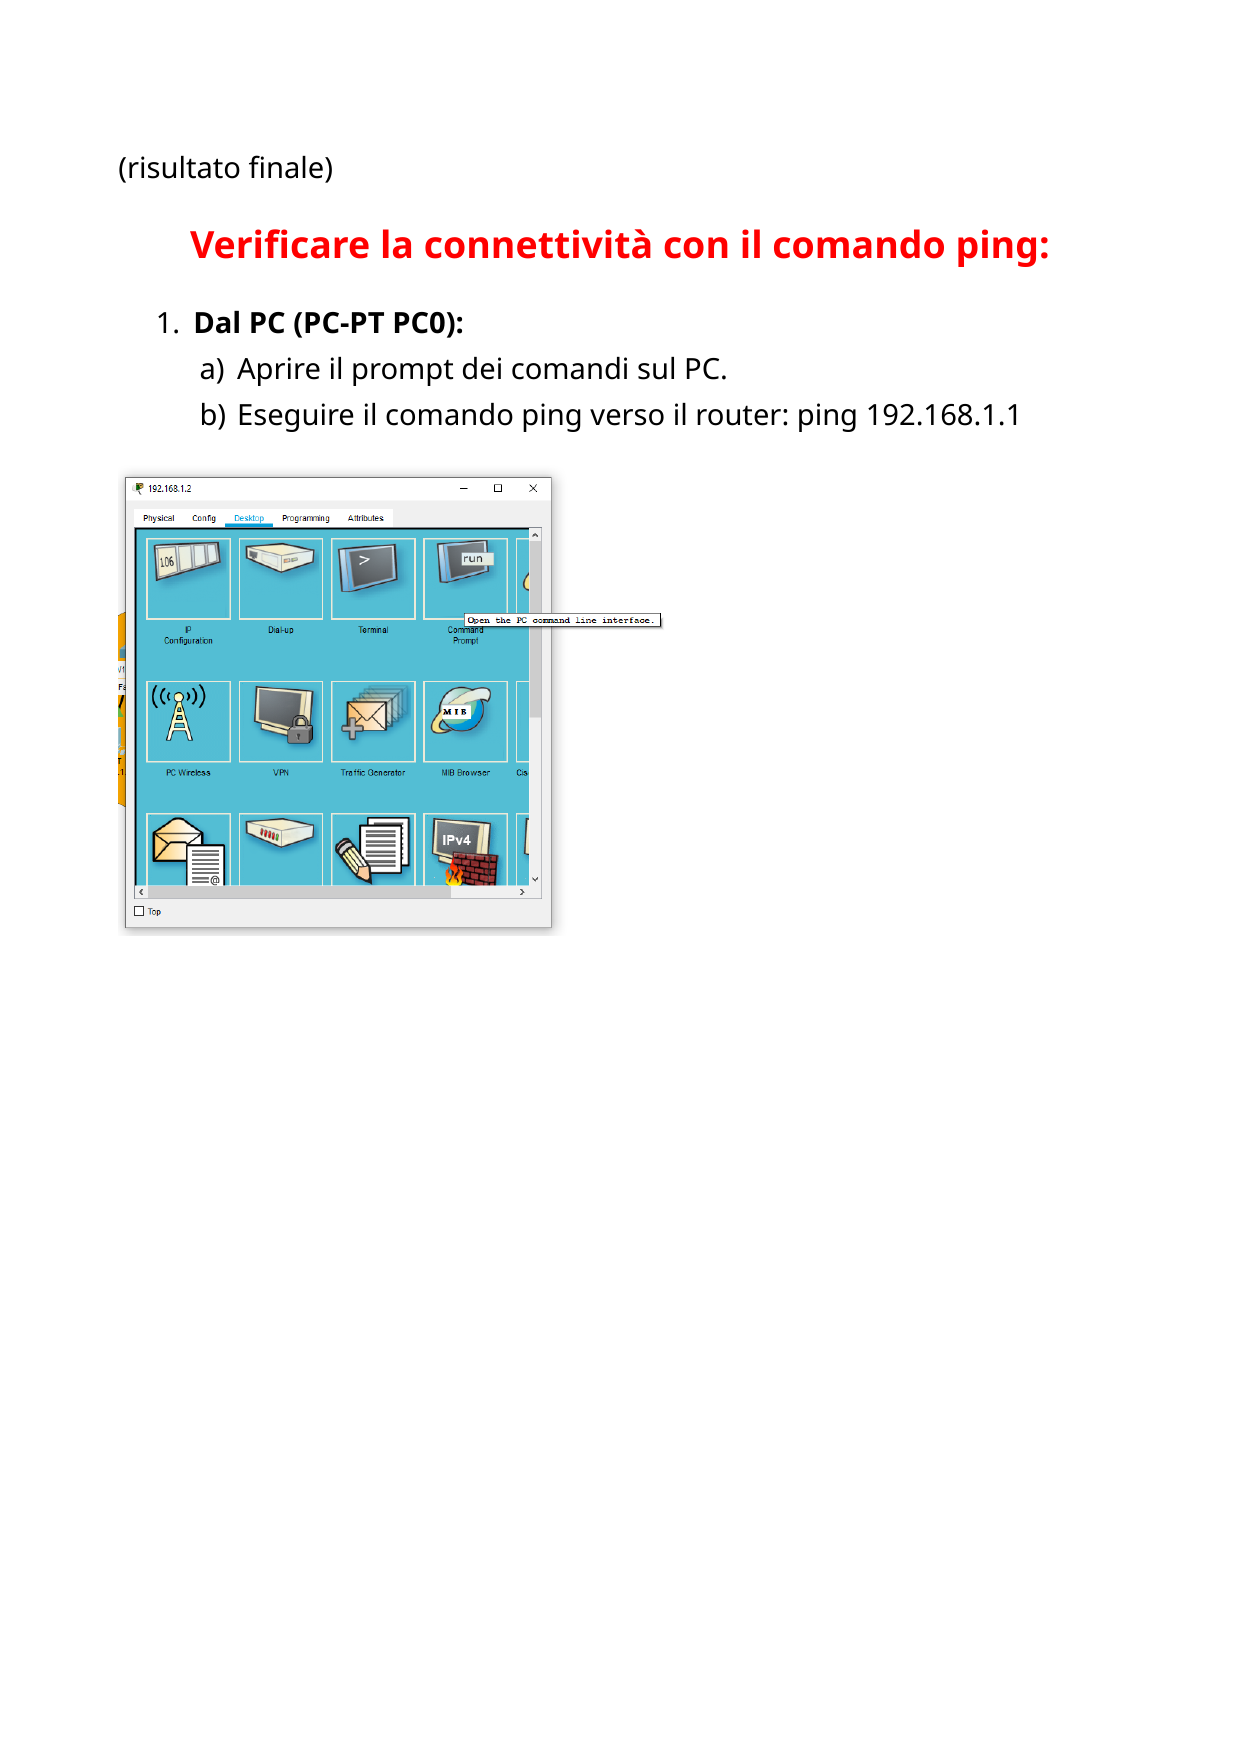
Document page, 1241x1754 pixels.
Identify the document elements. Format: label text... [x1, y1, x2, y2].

list Aprire il prompt dei comandi sul PC. [199, 349, 1122, 388]
text (risultato finale) [118, 148, 1122, 187]
list Dal PC (PC-PT PC0): [156, 303, 1122, 342]
text Verificare la connettività con il comando ping: [118, 218, 1122, 269]
list Eseguire il comando ping verso il router: ping 192.168.1.1 [199, 394, 1122, 434]
picture [118, 465, 665, 936]
